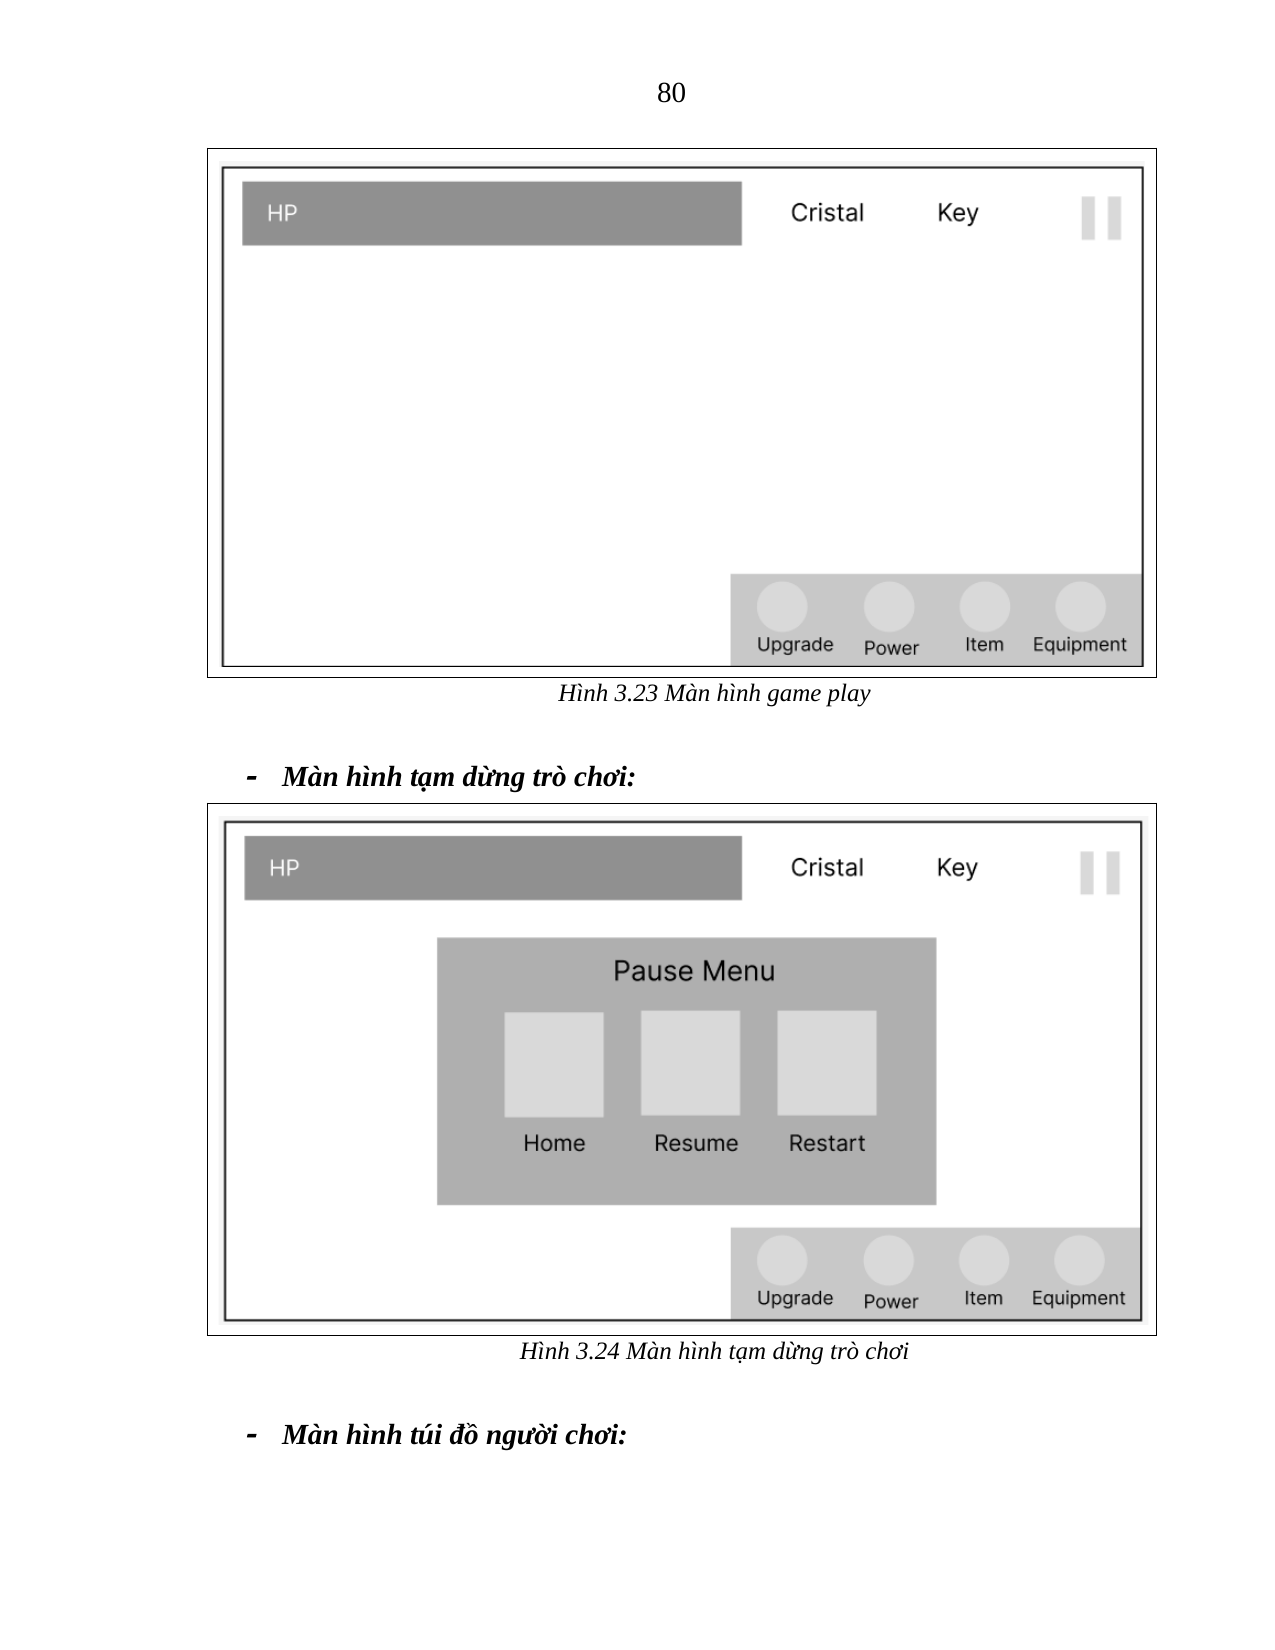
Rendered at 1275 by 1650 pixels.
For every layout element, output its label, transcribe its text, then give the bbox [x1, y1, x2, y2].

table_header [208, 149, 1156, 677]
text Hình 3.24 Màn hình tạm dừng trò chơi [274, 1336, 1157, 1365]
table_header [208, 804, 1156, 1335]
picture [219, 161, 1145, 667]
list Màn hình tạm dừng trò chơi: [244, 759, 1157, 792]
text Hình 3.23 Màn hình game play [274, 678, 1157, 707]
picture [218, 816, 1149, 1325]
list Màn hình túi đồ người chơi: [244, 1417, 1157, 1450]
